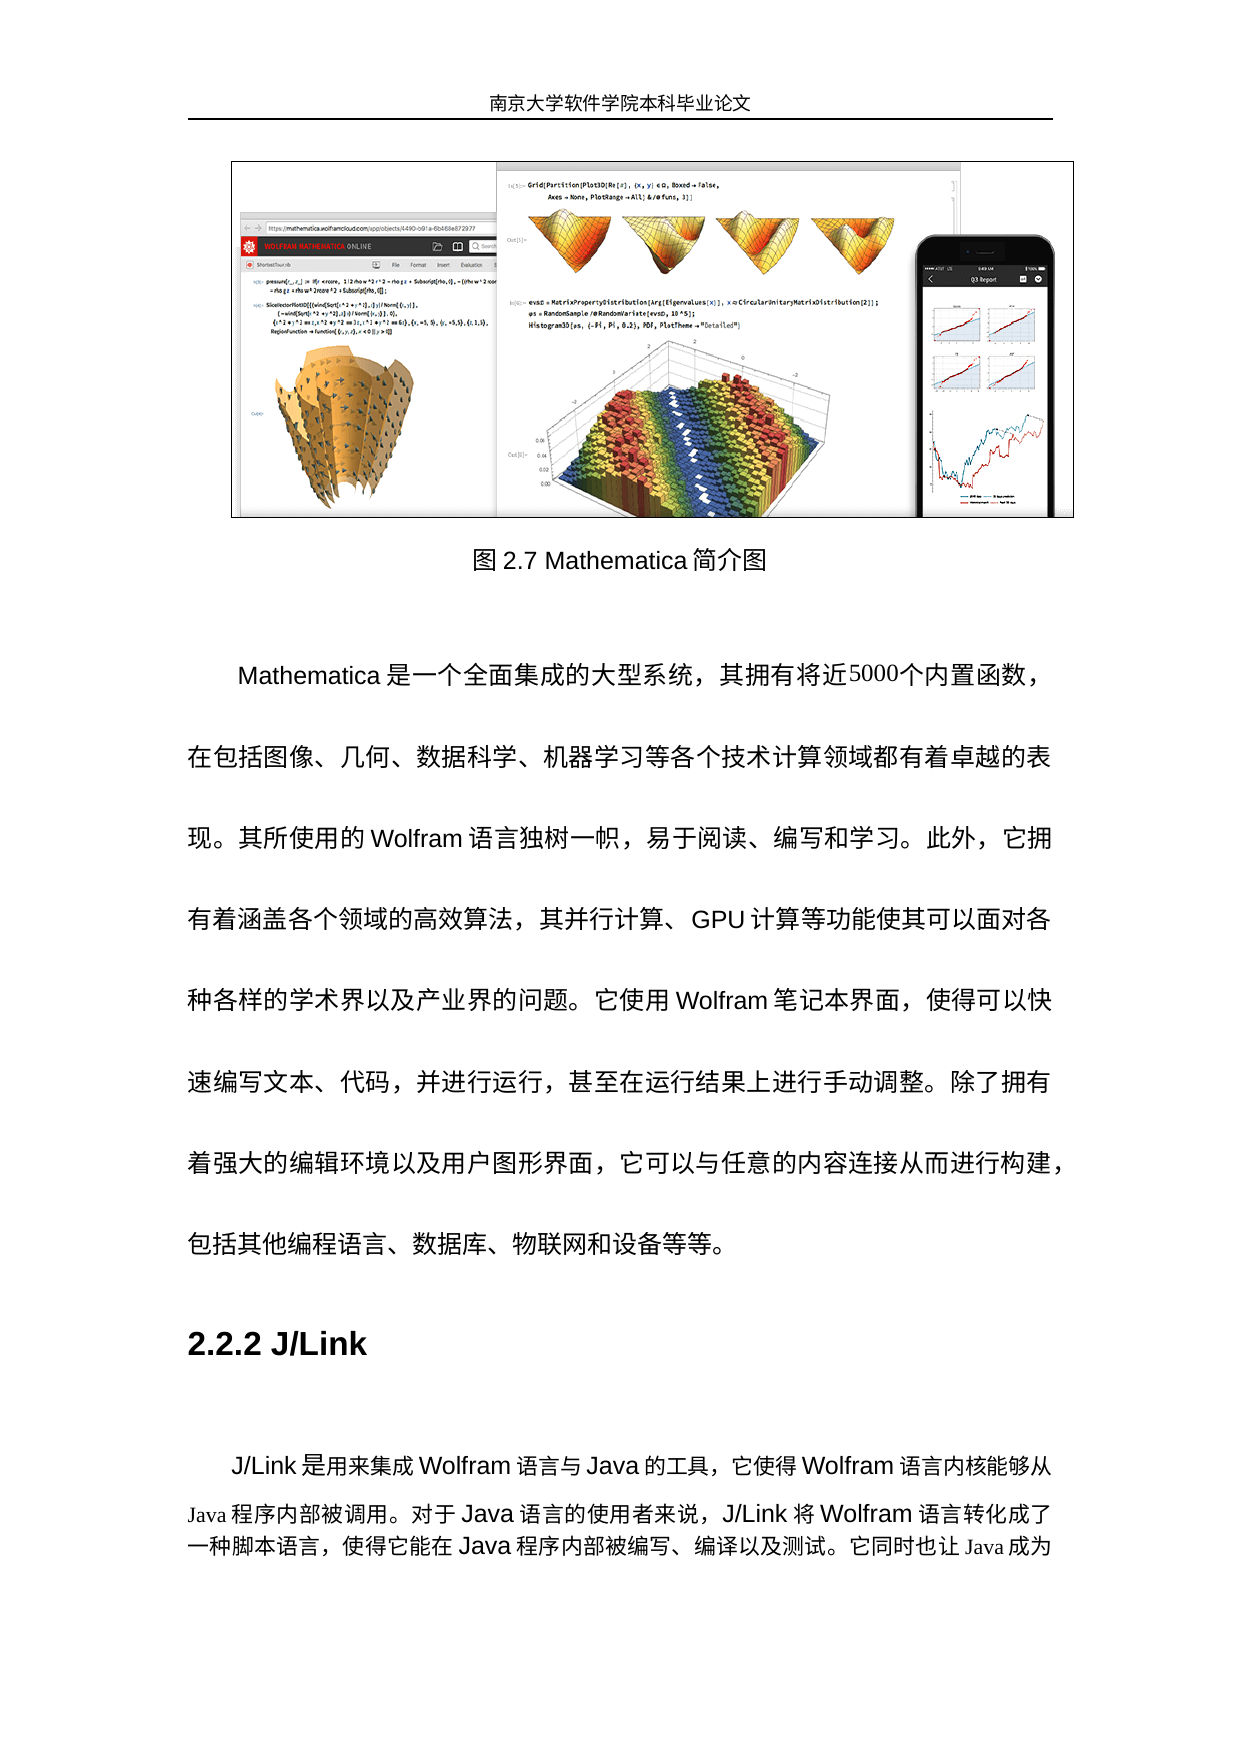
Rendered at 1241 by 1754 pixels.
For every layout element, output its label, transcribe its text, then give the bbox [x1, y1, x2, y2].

text Mathematica是一个全面集成的大型系统，其拥有将近个内置函数，在包括图像、几何、数据科学、机器学习等各个技术计算领域都有着卓越的表现。其所使用的Wolfram语言独树一帜，易于阅读、编写和学习。此外，它拥有着涵盖各个领域的高效算法，其并行计算、GPU计算等功能使其可以面对各种各样的学术界以及产业界的问题。它使用Wolfram笔记本界面，使得可以快速编写文本、代码，并进行运行，甚至在运行结果上进行手动调整。除了拥有着强大的编辑环境以及用户图形界面，它可以与任意的内容连接从而进行构建，包括其他编程语言、数据库、物联网和设备等等。 [187, 641, 1053, 1275]
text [187, 1431, 1053, 1561]
subtitle 2.2.2 J/Link [187, 1311, 1053, 1376]
text 图2.7 Mathematica简介图 [187, 526, 1053, 591]
picture [232, 162, 1073, 517]
